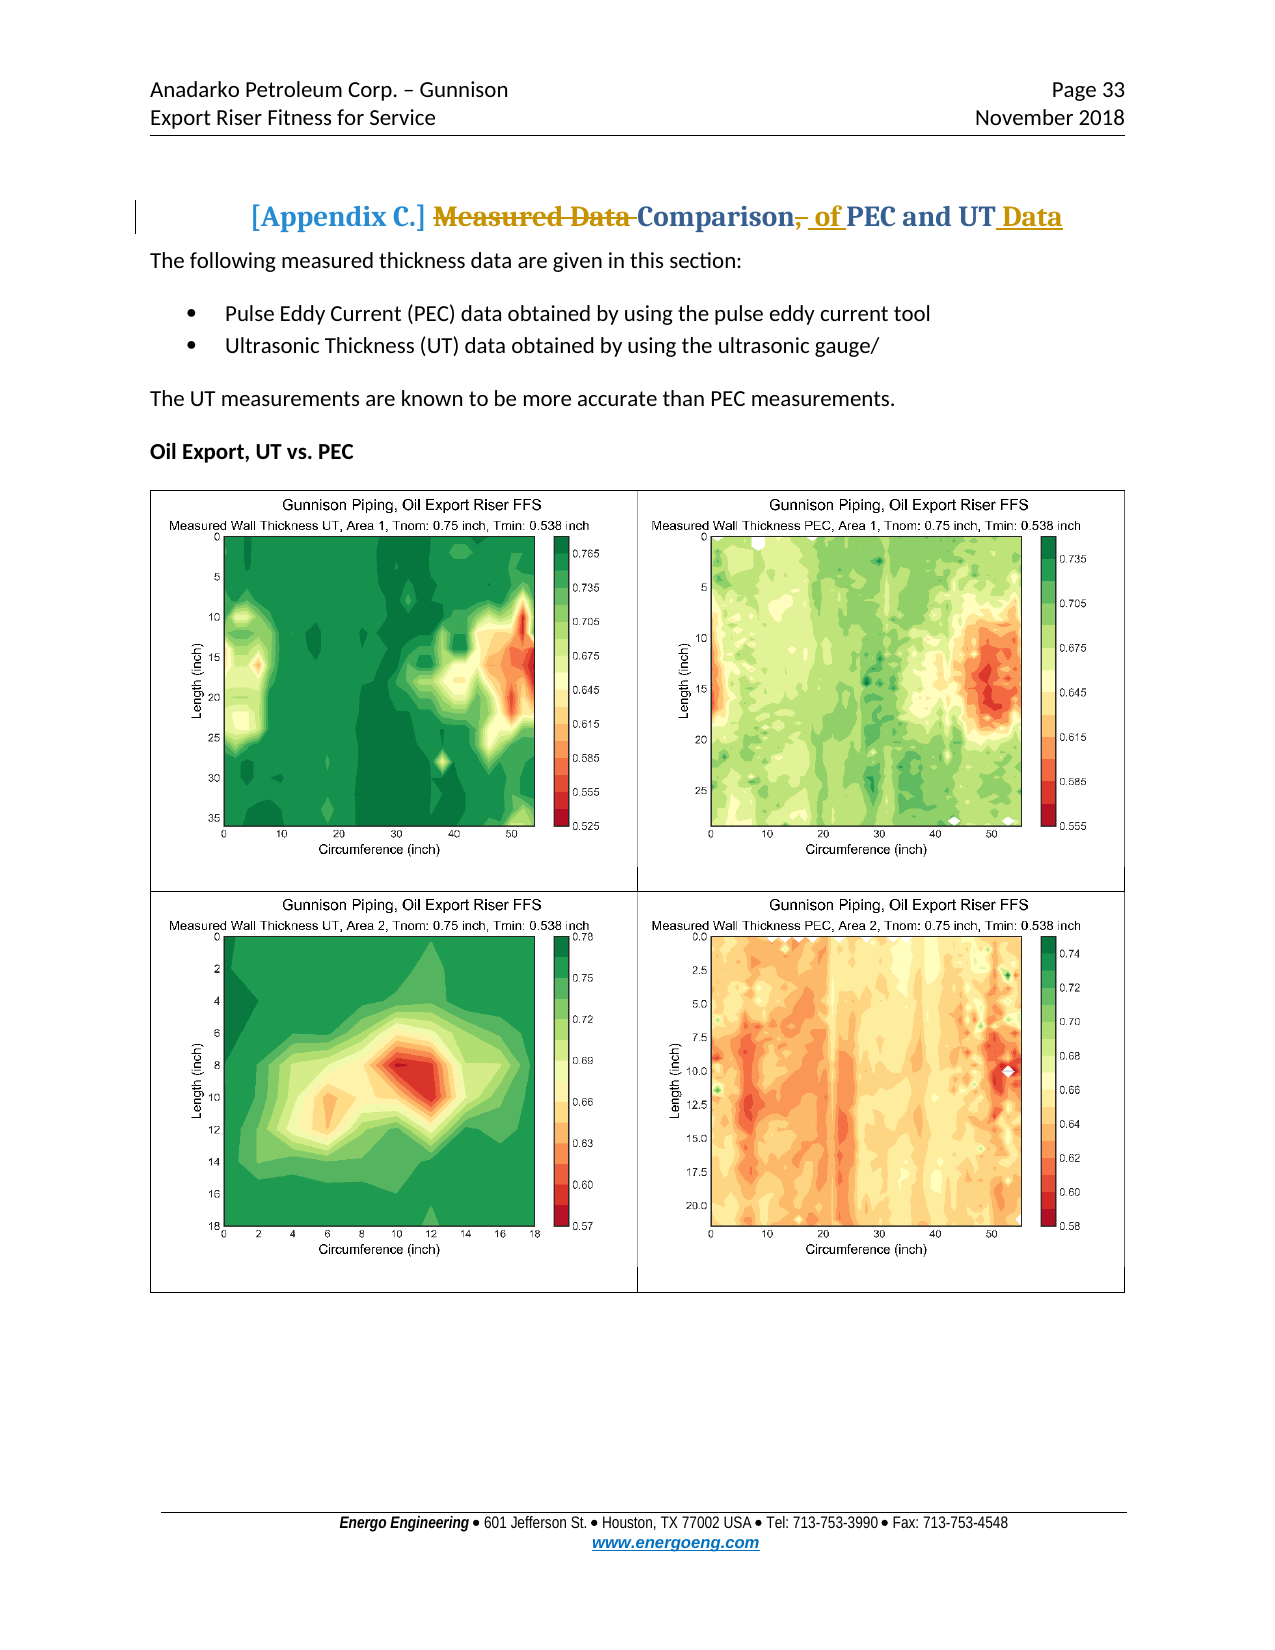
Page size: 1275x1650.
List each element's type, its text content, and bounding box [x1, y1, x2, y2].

title ComparisonPEC and UT [187, 200, 1125, 233]
text The following measured thickness data are given in this section: [150, 246, 1125, 274]
table_header [151, 491, 637, 891]
list Ultrasonic Thickness (UT) data obtained by using the ultrasonic gauge/ [187, 331, 1125, 359]
picture [648, 491, 1125, 867]
picture [161, 491, 638, 867]
text The UT measurements are known to be more accurate than PEC measurements. [150, 384, 1125, 412]
list Pulse Eddy Current (PEC) data obtained by using the pulse eddy current tool [187, 299, 1125, 327]
table_cell [638, 892, 1124, 1292]
picture [648, 892, 1125, 1267]
table_header [638, 491, 1124, 891]
table_cell [151, 892, 637, 1292]
picture [161, 892, 638, 1267]
text Oil Export, UT vs. PEC [150, 437, 1125, 465]
